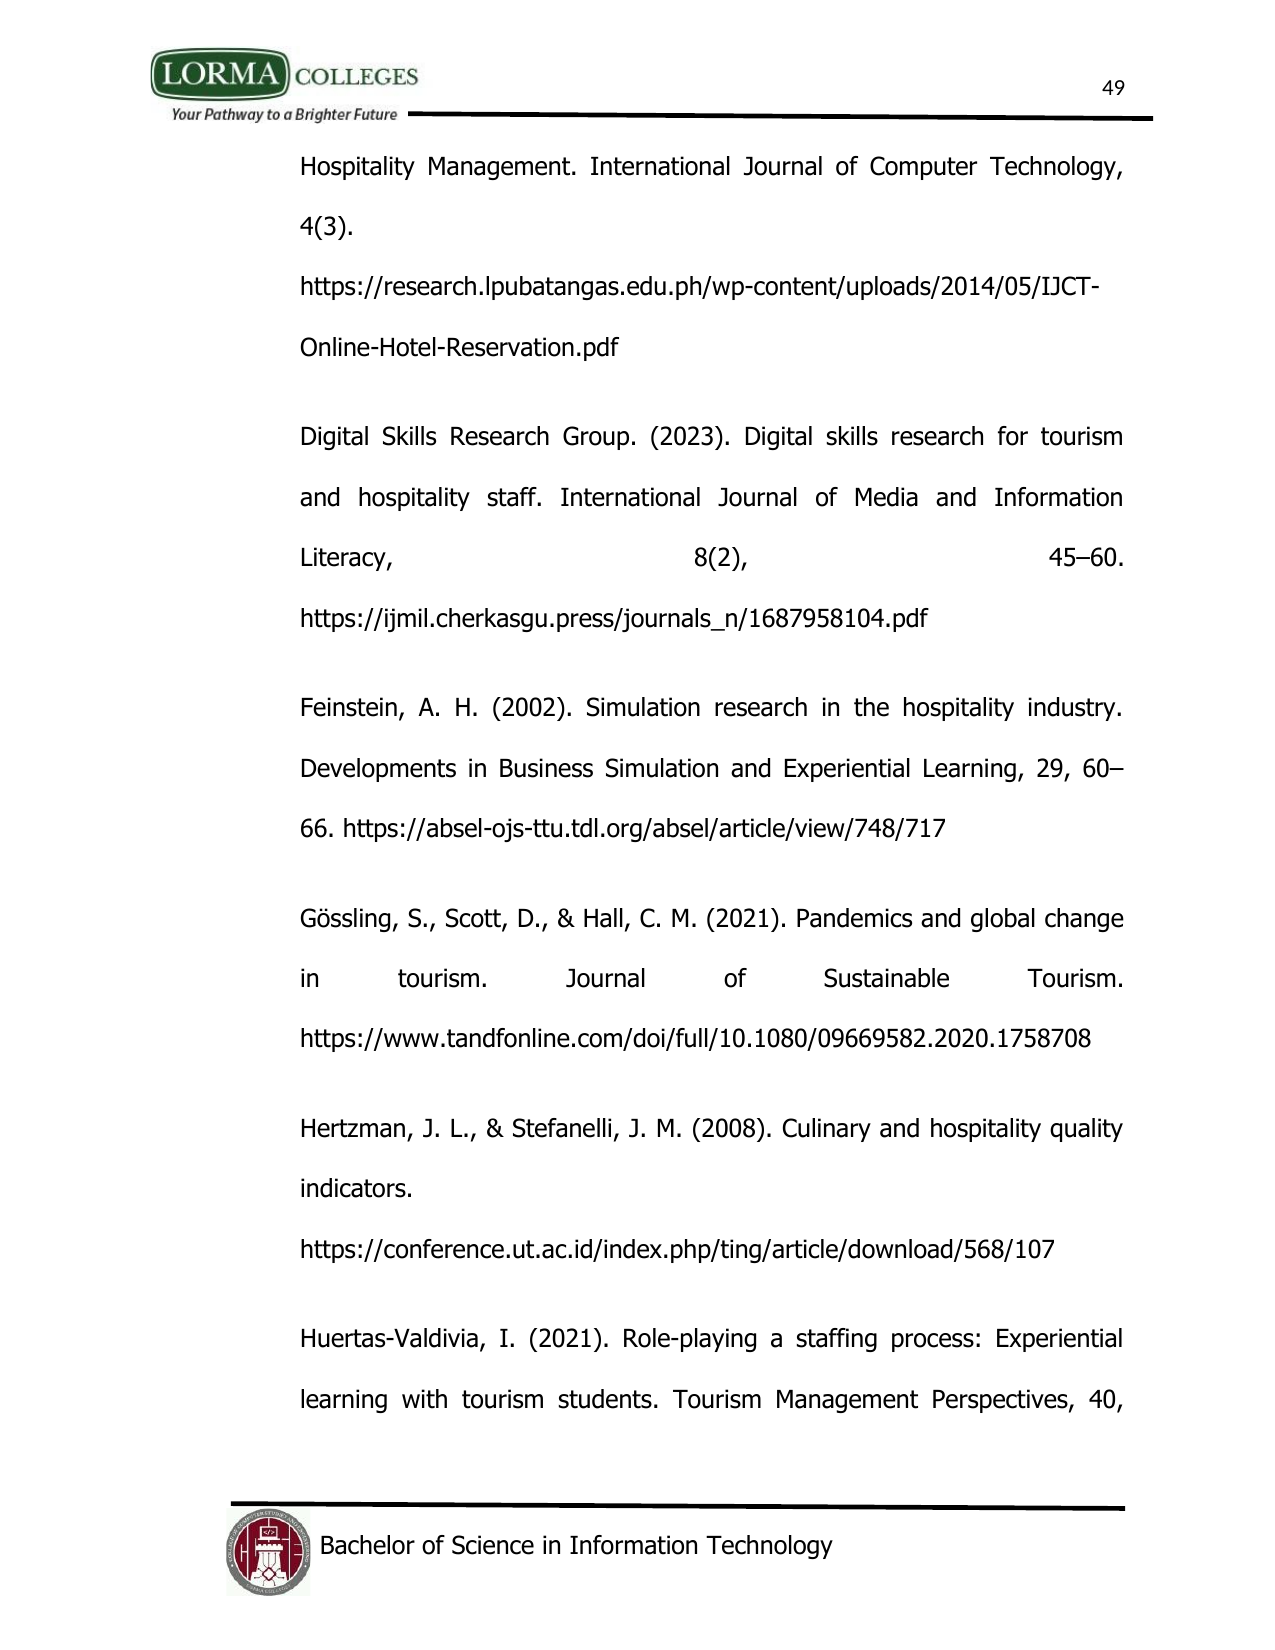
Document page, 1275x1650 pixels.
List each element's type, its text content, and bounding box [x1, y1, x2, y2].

picture [226, 1508, 311, 1596]
text Digital Skills Research Group. (2023). Digital skills research for tourism and hospitality staff. International Journal of Media and Information Literacy, 8(2), 45–60. https://ijmil.cherkasgu.press/journals_n/1687958104.pdf [300, 421, 1125, 632]
text Hertzman, J. L., & Stefanelli, J. M. (2008). Culinary and hospitality quality indicators. https://conference.ut.ac.id/index.php/ting/article/download/568/107 [300, 1112, 1125, 1263]
text Gössling, S., Scott, D., & Hall, C. M. (2021). Pandemics and global change in tourism. Journal of Sustainable Tourism. https://www.tandfonline.com/doi/full/10.1080/09669582.2020.1758708 [300, 902, 1125, 1053]
text Feinstein, A. H. (2002). Simulation research in the hospitality industry. Developments in Business Simulation and Experiential Learning, 29, 60–66. https://absel-ojs-ttu.tdl.org/absel/article/view/748/717 [300, 692, 1125, 843]
picture [150, 46, 462, 124]
